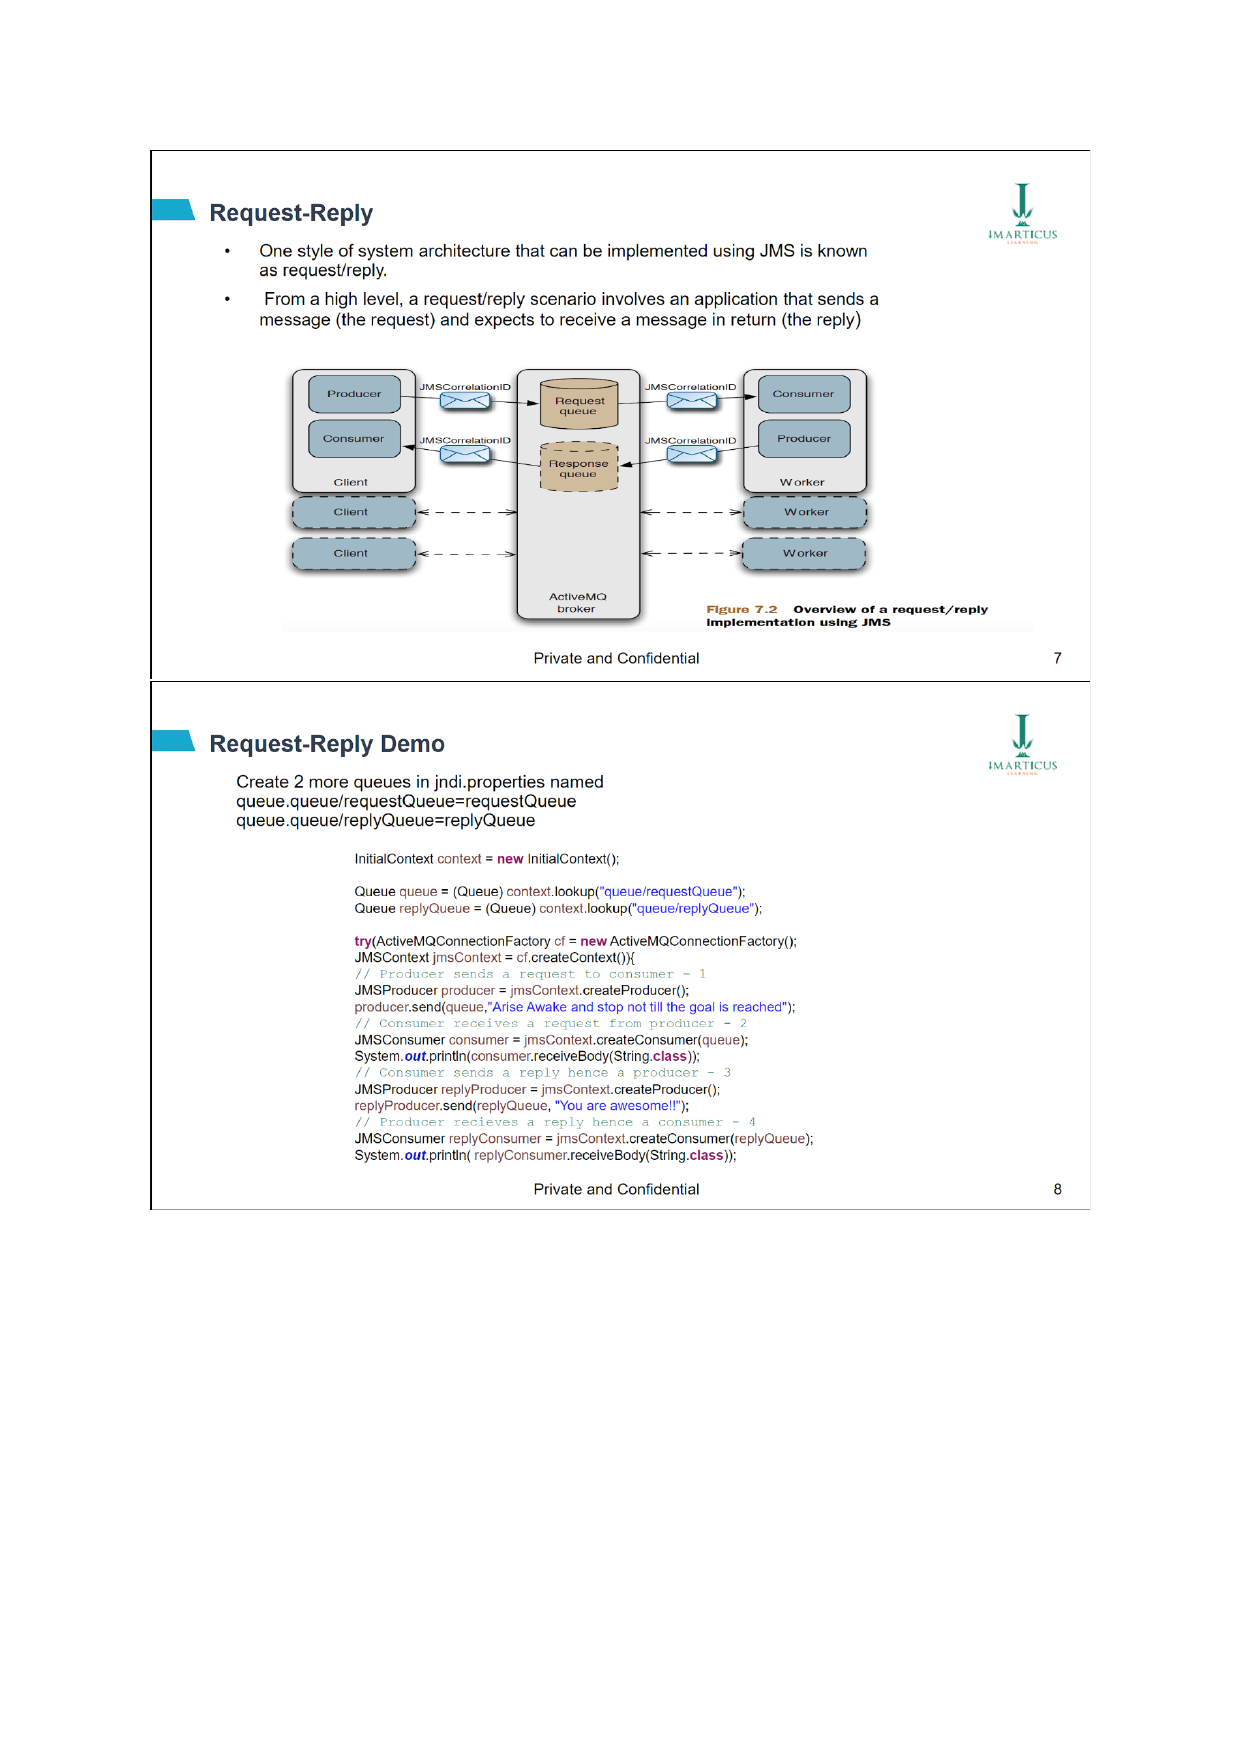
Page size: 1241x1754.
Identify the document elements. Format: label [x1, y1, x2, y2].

picture [150, 681, 1091, 1210]
picture [150, 150, 1091, 679]
